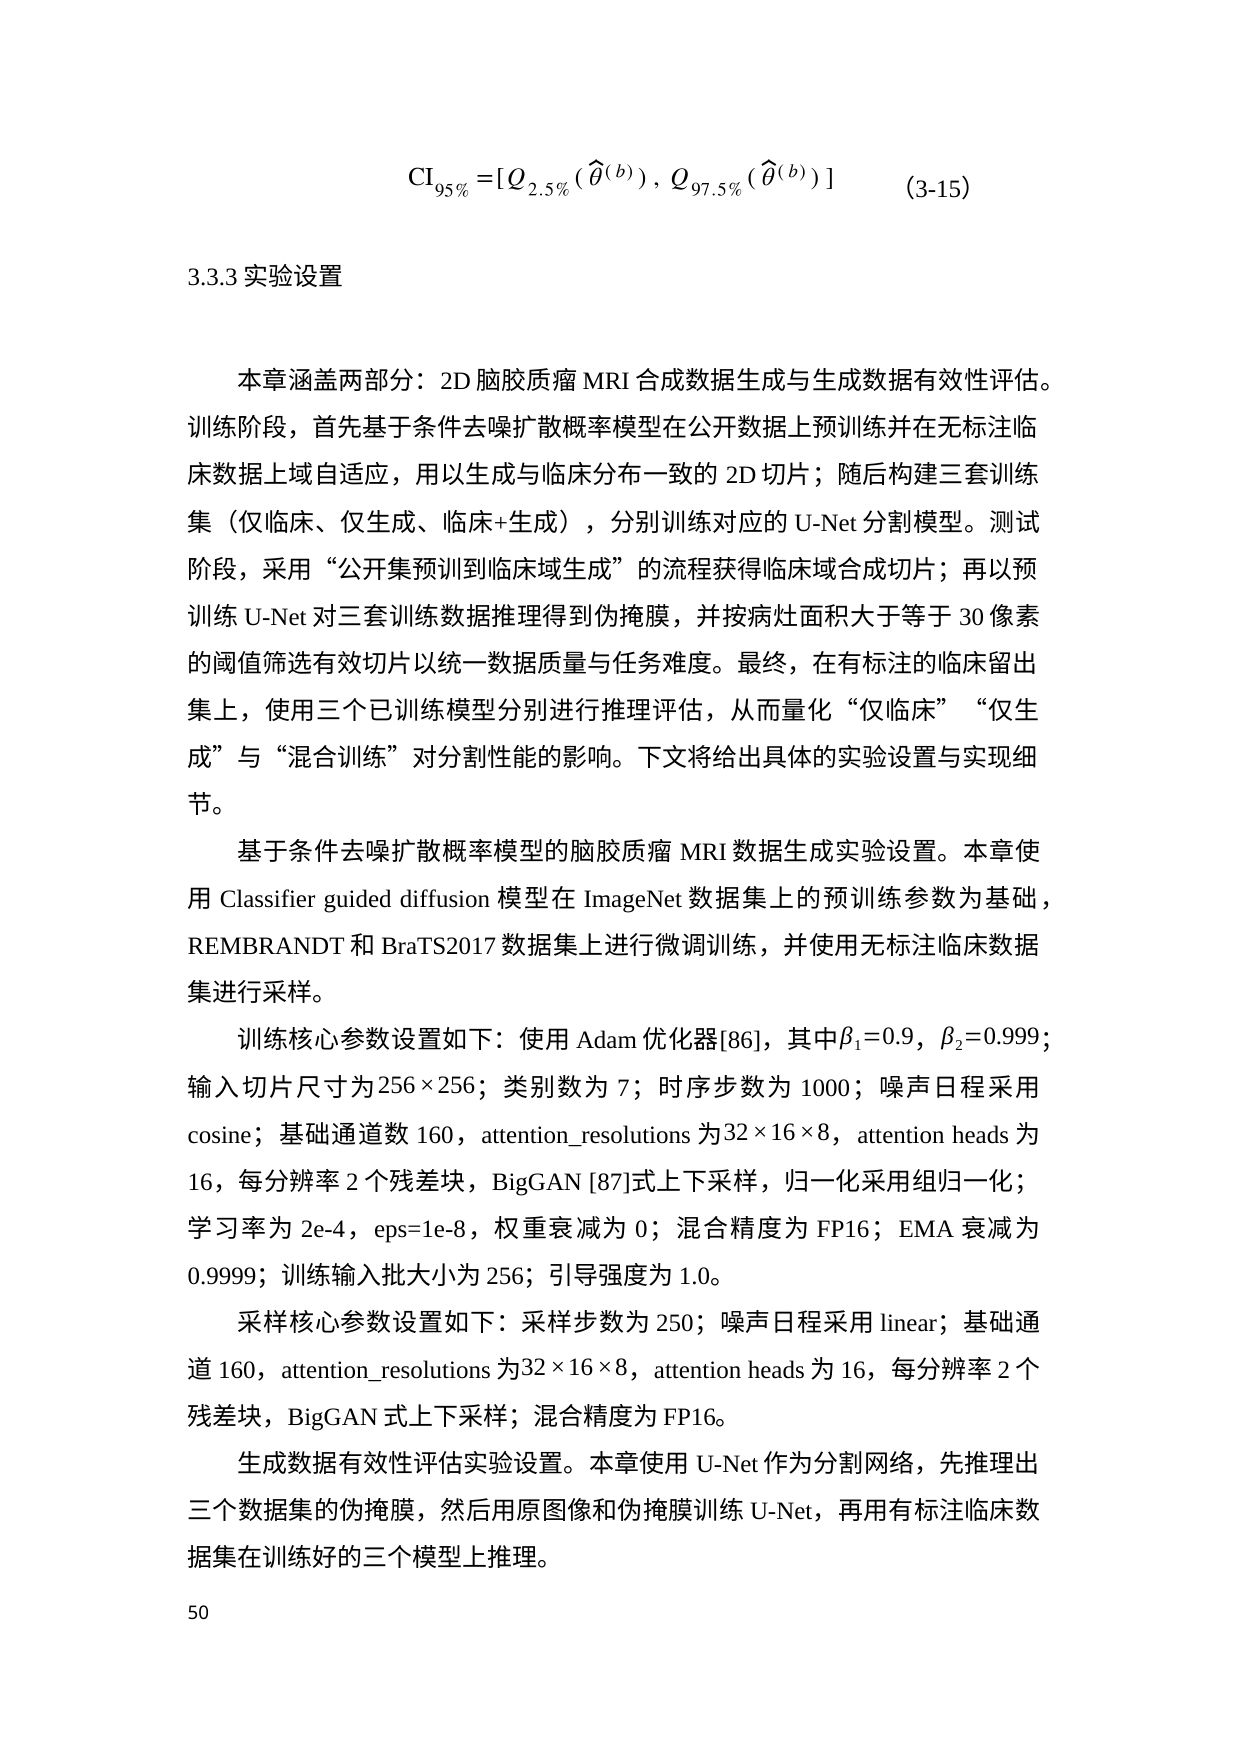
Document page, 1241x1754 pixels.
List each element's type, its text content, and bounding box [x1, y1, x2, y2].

subtitle 3.3.3 实验设置 [187, 242, 1053, 307]
picture [408, 159, 834, 197]
text 基于条件去噪扩散概率模型的脑胶质瘤MRI数据生成实验设置。本章使用Classifier guided diffusion模型在ImageNet数据集上的预训练参数为基础，REMBRANDT和BraTS2017数据集上进行微调训练，并使用无标注临床数据集进行采样。 [187, 832, 1040, 1009]
text 生成数据有效性评估实验设置。本章使用U-Net作为分割网络，先推理出三个数据集的伪掩膜，然后用原图像和伪掩膜训练U-Net，再用有标注临床数据集在训练好的三个模型上推理。 [187, 1444, 1040, 1574]
text 训练核心参数设置如下：使用Adam优化器[86]，其中，；输入切片尺寸为；类别数为7；时序步数为1000；噪声日程采用cosine；基础通道数160，attention_resolutions为，attention heads为16，每分辨率2个残差块，BigGAN [87]式上下采样，归一化采用组归一化；学习率为2e-4，eps=1e-8，权重衰减为0；混合精度为FP16；EMA衰减为0.9999；训练输入批大小为256；引导强度为1.0。 [187, 1020, 1040, 1292]
text 采样核心参数设置如下：采样步数为250；噪声日程采用linear；基础通道160，attention_resolutions为，attention heads为16，每分辨率2个残差块，BigGAN式上下采样；混合精度为FP16。 [187, 1302, 1040, 1433]
text 本章涵盖两部分：2D脑胶质瘤MRI合成数据生成与生成数据有效性评估。训练阶段，首先基于条件去噪扩散概率模型在公开数据上预训练并在无标注临床数据上域自适应，用以生成与临床分布一致的2D切片；随后构建三套训练集（仅临床、仅生成、临床+生成），分别训练对应的U-Net分割模型。测试阶段，采用“公开集预训到临床域生成”的流程获得临床域合成切片；再以预训练U-Net对三套训练数据推理得到伪掩膜，并按病灶面积大于等于30像素的阈值筛选有效切片以统一数据质量与任务难度。最终，在有标注的临床留出集上，使用三个已训练模型分别进行推理评估，从而量化“仅临床”“仅生成”与“混合训练”对分割性能的影响。下文将给出具体的实验设置与实现细节。 [187, 361, 1040, 821]
